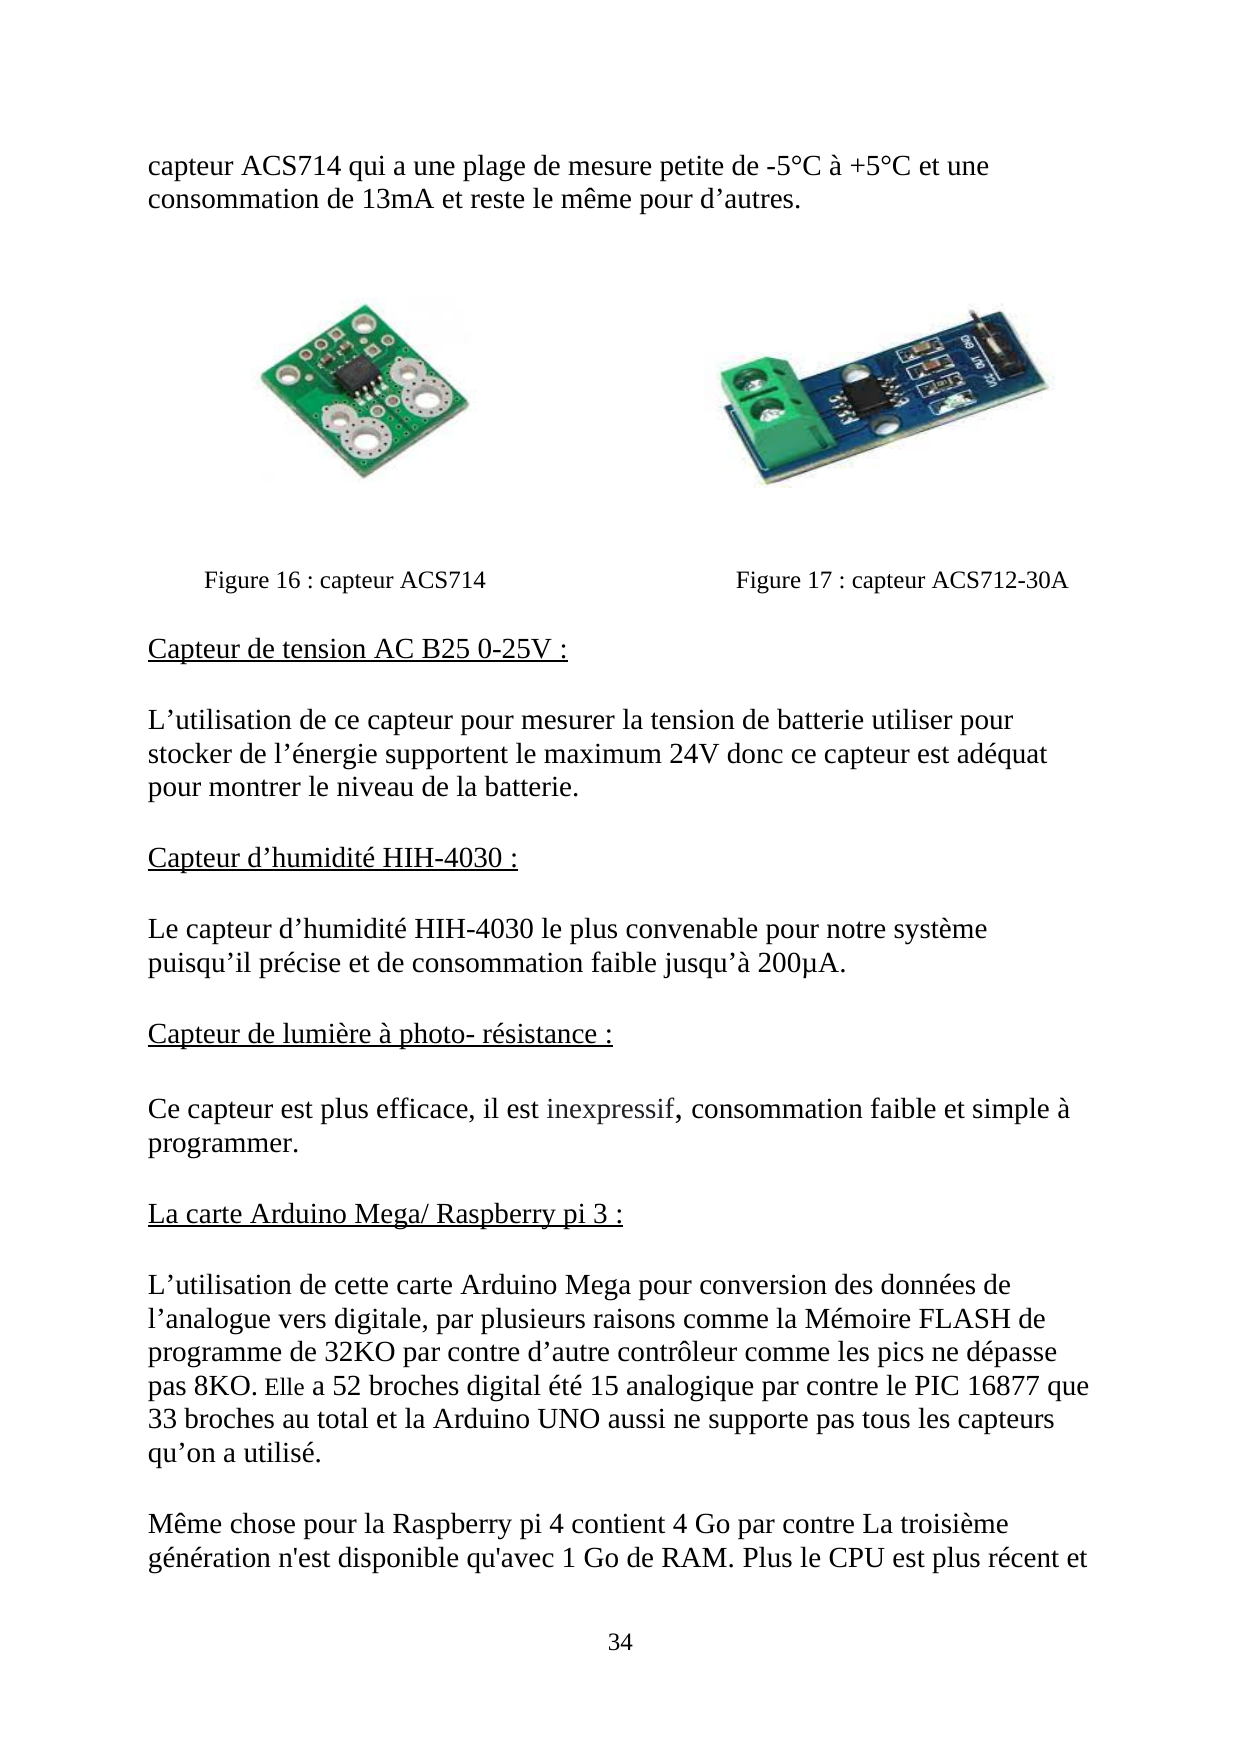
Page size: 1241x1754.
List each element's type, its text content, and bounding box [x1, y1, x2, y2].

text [148, 148, 1092, 215]
text Figure 16 : capteur ACS714 Figure 17 : capteur ACS712-30A [148, 565, 1092, 594]
text La carte Arduino Mega/ Raspberry pi 3 : [148, 1196, 1092, 1230]
text Capteur de lumière à photo- résistance : [148, 1016, 1092, 1049]
text L’utilisation de cette carte Arduino Mega pour conversion des données de l’analogue vers digitale, par plusieurs raisons comme la Mémoire FLASH de programme de 32KO par contre d’autre contrôleur comme les pics ne dépasse pas 8KO. Elle a 52 broches digital été 15 analogique par contre le PIC 16877 que 33 broches au total et la Arduino UNO aussi ne supporte pas tous les capteurs qu’on a utilisé. [148, 1267, 1092, 1469]
picture [704, 256, 1057, 528]
text Capteur de tension AC B25 0-25V : [148, 631, 1092, 665]
text L’utilisation de ce capteur pour mesurer la tension de batterie utiliser pour stocker de l’énergie supportent le maximum 24V donc ce capteur est adéquat pour montrer le niveau de la batterie. [148, 702, 1092, 803]
text Capteur d’humidité HIH-4030 : [148, 840, 1092, 874]
picture [184, 252, 552, 528]
text Le capteur d’humidité HIH-4030 le plus convenable pour notre système puisqu’il précise et de consommation faible jusqu’à 200µA. [148, 911, 1092, 978]
text Ce capteur est plus efficace, il est inexpressif, consommation faible et simple à programmer. [148, 1087, 1092, 1159]
